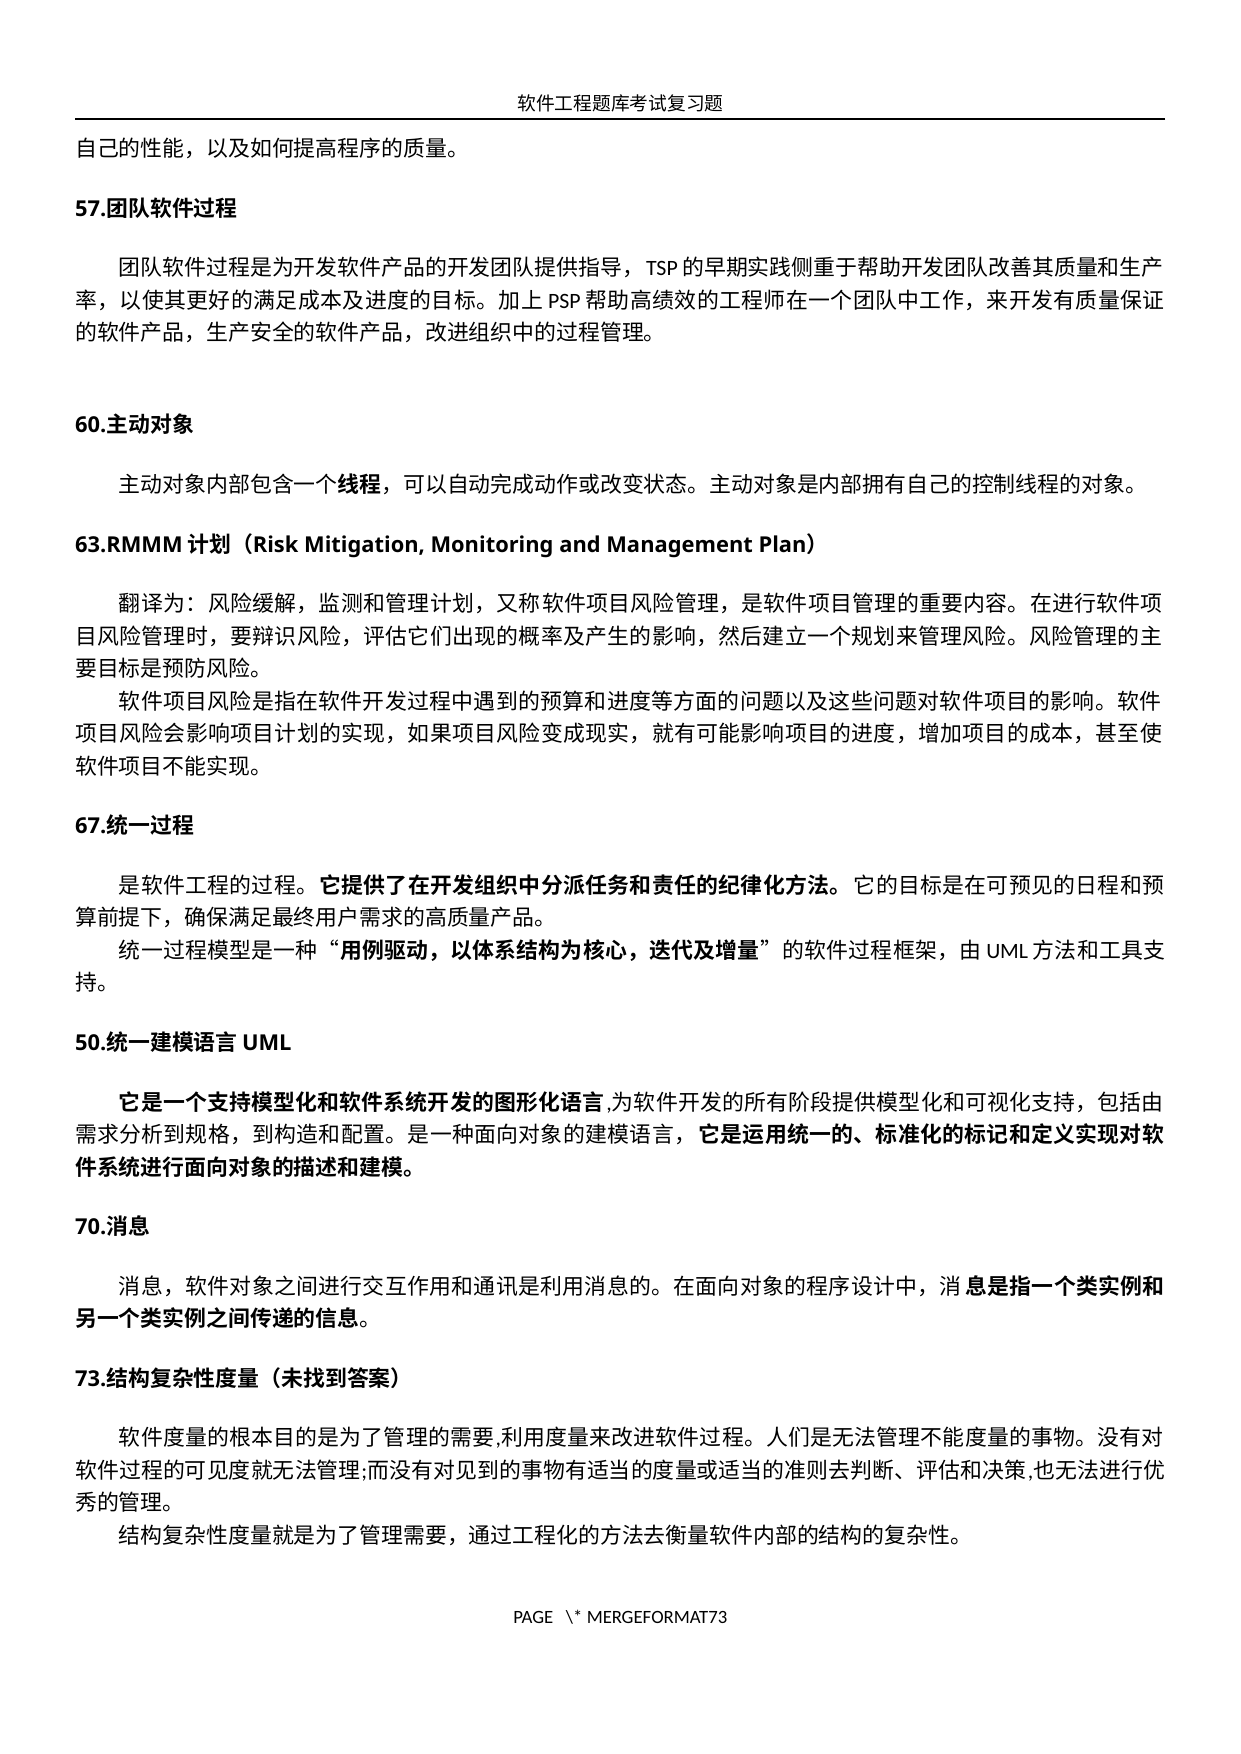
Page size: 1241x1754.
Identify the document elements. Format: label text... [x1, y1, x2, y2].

subtitle 63.RMMM计划（Risk Mitigation, Monitoring and Management Plan） [75, 526, 1165, 559]
text 翻译为：风险缓解，监测和管理计划，又称软件项目风险管理，是软件项目管理的重要内容。在进行软件项目风险管理时，要辩识风险，评估它们出现的概率及产生的影响，然后建立一个规划来管理风险。风险管理的主要目标是预防风险。 [75, 586, 1165, 683]
subtitle 67.统一过程 [75, 808, 1165, 840]
text 统一过程模型是一种“用例驱动，以体系结构为核心，迭代及增量”的软件过程框架，由UML方法和工具支持。 [75, 932, 1165, 997]
text 主动对象内部包含一个线程，可以自动完成动作或改变状态。主动对象是内部拥有自己的控制线程的对象。 [75, 467, 1165, 499]
subtitle 57.团队软件过程 [75, 190, 1165, 223]
subtitle 73.结构复杂性度量（未找到答案） [75, 1360, 1165, 1393]
text 是软件工程的过程。它提供了在开发组织中分派任务和责任的纪律化方法。它的目标是在可预见的日程和预算前提下，确保满足最终用户需求的高质量产品。 [75, 867, 1165, 932]
text 消息，软件对象之间进行交互作用和通讯是利用消息的。在面向对象的程序设计中，消息是指一个类实例和另一个类实例之间传递的信息。 [75, 1268, 1165, 1333]
subtitle 60.主动对象 [75, 407, 1165, 439]
subtitle 70.消息 [75, 1209, 1165, 1241]
text 它是一个支持模型化和软件系统开发的图形化语言,为软件开发的所有阶段提供模型化和可视化支持，包括由需求分析到规格，到构造和配置。是一种面向对象的建模语言，它是运用统一的、标准化的标记和定义实现对软件系统进行面向对象的描述和建模。 [75, 1084, 1165, 1182]
subtitle 50.统一建模语言UML [75, 1024, 1165, 1057]
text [75, 131, 1165, 163]
text 结构复杂性度量就是为了管理需要，通过工程化的方法去衡量软件内部的结构的复杂性。 [75, 1517, 1165, 1550]
text 软件项目风险是指在软件开发过程中遇到的预算和进度等方面的问题以及这些问题对软件项目的影响。软件项目风险会影响项目计划的实现，如果项目风险变成现实，就有可能影响项目的进度，增加项目的成本，甚至使软件项目不能实现。 [75, 683, 1165, 781]
text 团队软件过程是为开发软件产品的开发团队提供指导，TSP的早期实践侧重于帮助开发团队改善其质量和生产率，以使其更好的满足成本及进度的目标。加上PSP帮助高绩效的工程师在一个团队中工作，来开发有质量保证的软件产品，生产安全的软件产品，改进组织中的过程管理。 [75, 250, 1165, 347]
text 软件度量的根本目的是为了管理的需要,利用度量来改进软件过程。人们是无法管理不能度量的事物。没有对软件过程的可见度就无法管理;而没有对见到的事物有适当的度量或适当的准则去判断、评估和决策,也无法进行优秀的管理。 [75, 1420, 1165, 1517]
